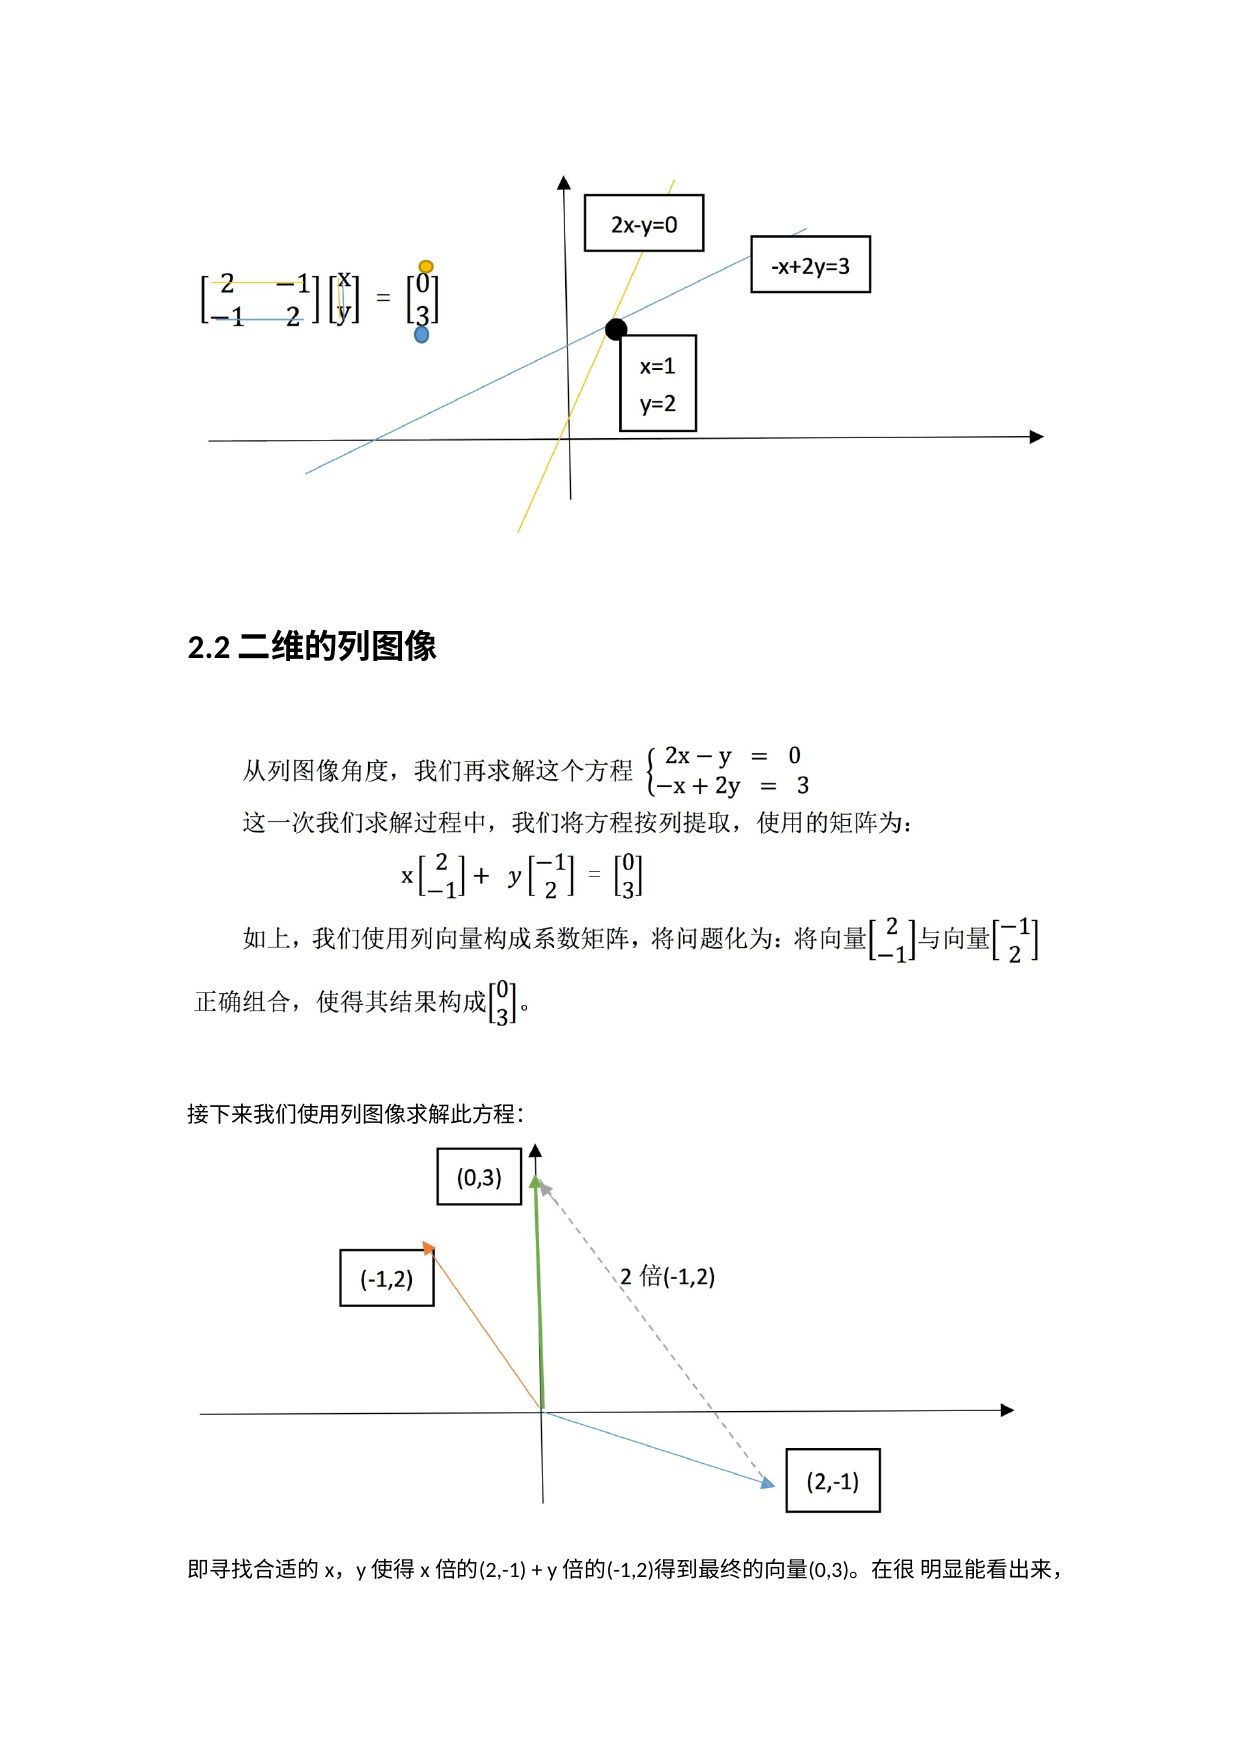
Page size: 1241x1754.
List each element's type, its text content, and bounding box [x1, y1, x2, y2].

picture [187, 1128, 1053, 1529]
picture [187, 738, 1053, 1064]
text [187, 1551, 1053, 1584]
text 接下来我们使用列图像求解此方程： [187, 1096, 1053, 1128]
picture [187, 162, 1053, 559]
subtitle 2.2 二维的列图像 [187, 612, 1053, 677]
